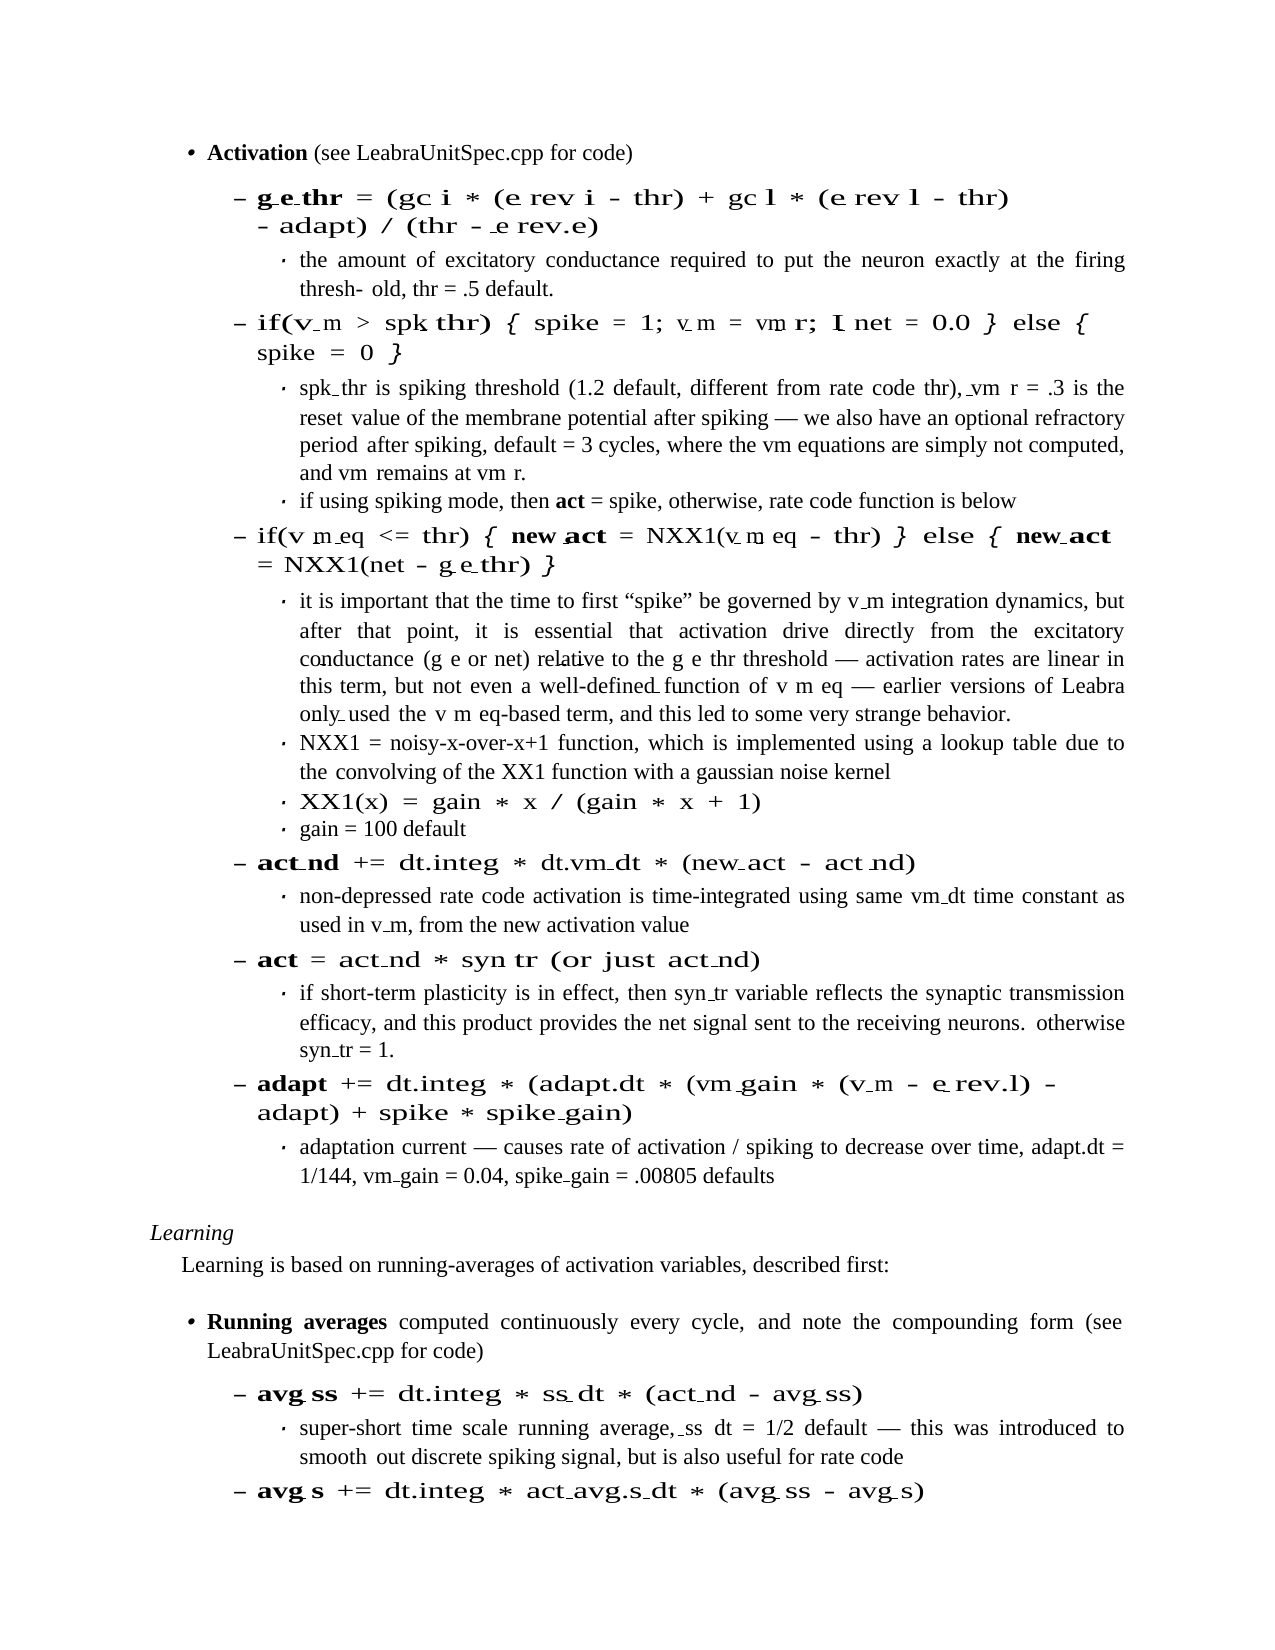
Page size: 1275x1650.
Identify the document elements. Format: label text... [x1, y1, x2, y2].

list adaptation current — causes rate of activation / spiking to decrease over time, adapt.dt = 1/144, vm gain = 0.04, spike gain = .00805 defaults [277, 1133, 1125, 1188]
list non-depressed rate code activation is time-integrated using same vm dt time constant as used in v m, from the new activation value [277, 882, 1125, 938]
list Running averages computed continuously every cycle, and note the compounding form (see LeabraUnitSpec.cpp for code) [184, 1308, 1125, 1363]
list NXX1 = noisy-x-over-x+1 function, which is implemented using a lookup table due to the convolving of the XX1 function with a gaussian noise kernel [277, 729, 1125, 784]
text Learning is based on running-averages of activation variables, described first: [181, 1251, 1137, 1277]
list spk thr is spiking threshold (1.2 default, different from rate code thr), vm r = .3 is the reset value of the membrane potential after spiking — we also have an optional refractory period after spiking, default = 3 cycles, where the vm equations are simply not computed, and vm remains at vm r. [277, 374, 1125, 485]
list if(v m > spk thr) { spike = 1; v m = vm r; I net = 0.0 } else { [234, 309, 1137, 338]
list if using spiking mode, then act = spike, otherwise, rate code function is below [277, 487, 1137, 515]
list it is important that the time to first “spike” be governed by v m integration dynamics, but after that point, it is essential that activation drive directly from the excitatory conductance (g e or net) relative to the g e thr threshold — activation rates are linear in this term, but not even a well-defined function of v m eq — earlier versions of Leabra only used the v m eq-based term, and this led to some very strange behavior. [277, 587, 1125, 727]
text Learning [150, 1218, 1137, 1245]
list act nd += dt.integ * dt.vm dt * (new act - act nd) [234, 848, 1137, 878]
text = NXX1(net - g e thr) } [257, 552, 1137, 580]
list if short-term plasticity is in effect, then syn tr variable reflects the synaptic transmission efficacy, and this product provides the net signal sent to the receiving neurons. otherwise syn tr = 1. [277, 979, 1125, 1063]
text spike = 0 } [257, 339, 1137, 367]
list act = act nd * syn tr (or just act nd) [234, 946, 1137, 976]
list XX1(x) = gain * x / (gain * x + 1) [277, 786, 1137, 815]
list gain = 100 default [277, 815, 1137, 841]
list Activation (see LeabraUnitSpec.cpp for code) [184, 139, 1137, 167]
list avg ss += dt.integ * ss dt * (act nd - avg ss) [234, 1380, 1137, 1410]
list the amount of excitatory conductance required to put the neuron exactly at the firing thresh- old, thr = .5 default. [277, 246, 1125, 302]
list super-short time scale running average, ss dt = 1/2 default — this was introduced to smooth out discrete spiking signal, but is also useful for rate code [277, 1414, 1125, 1470]
list g e thr = (gc i * (e rev i - thr) + gc l * (e rev l - thr) - adapt) / (thr - e rev.e) [234, 182, 1032, 239]
list if(v m eq <= thr) { new act = NXX1(v m eq - thr) } else { new act [234, 522, 1137, 550]
list avg s += dt.integ * act avg.s dt * (avg ss - avg s) [234, 1477, 1137, 1507]
list adapt += dt.integ * (adapt.dt * (vm gain * (v m - e rev.l) - adapt) + spike * spike gain) [234, 1069, 1059, 1126]
